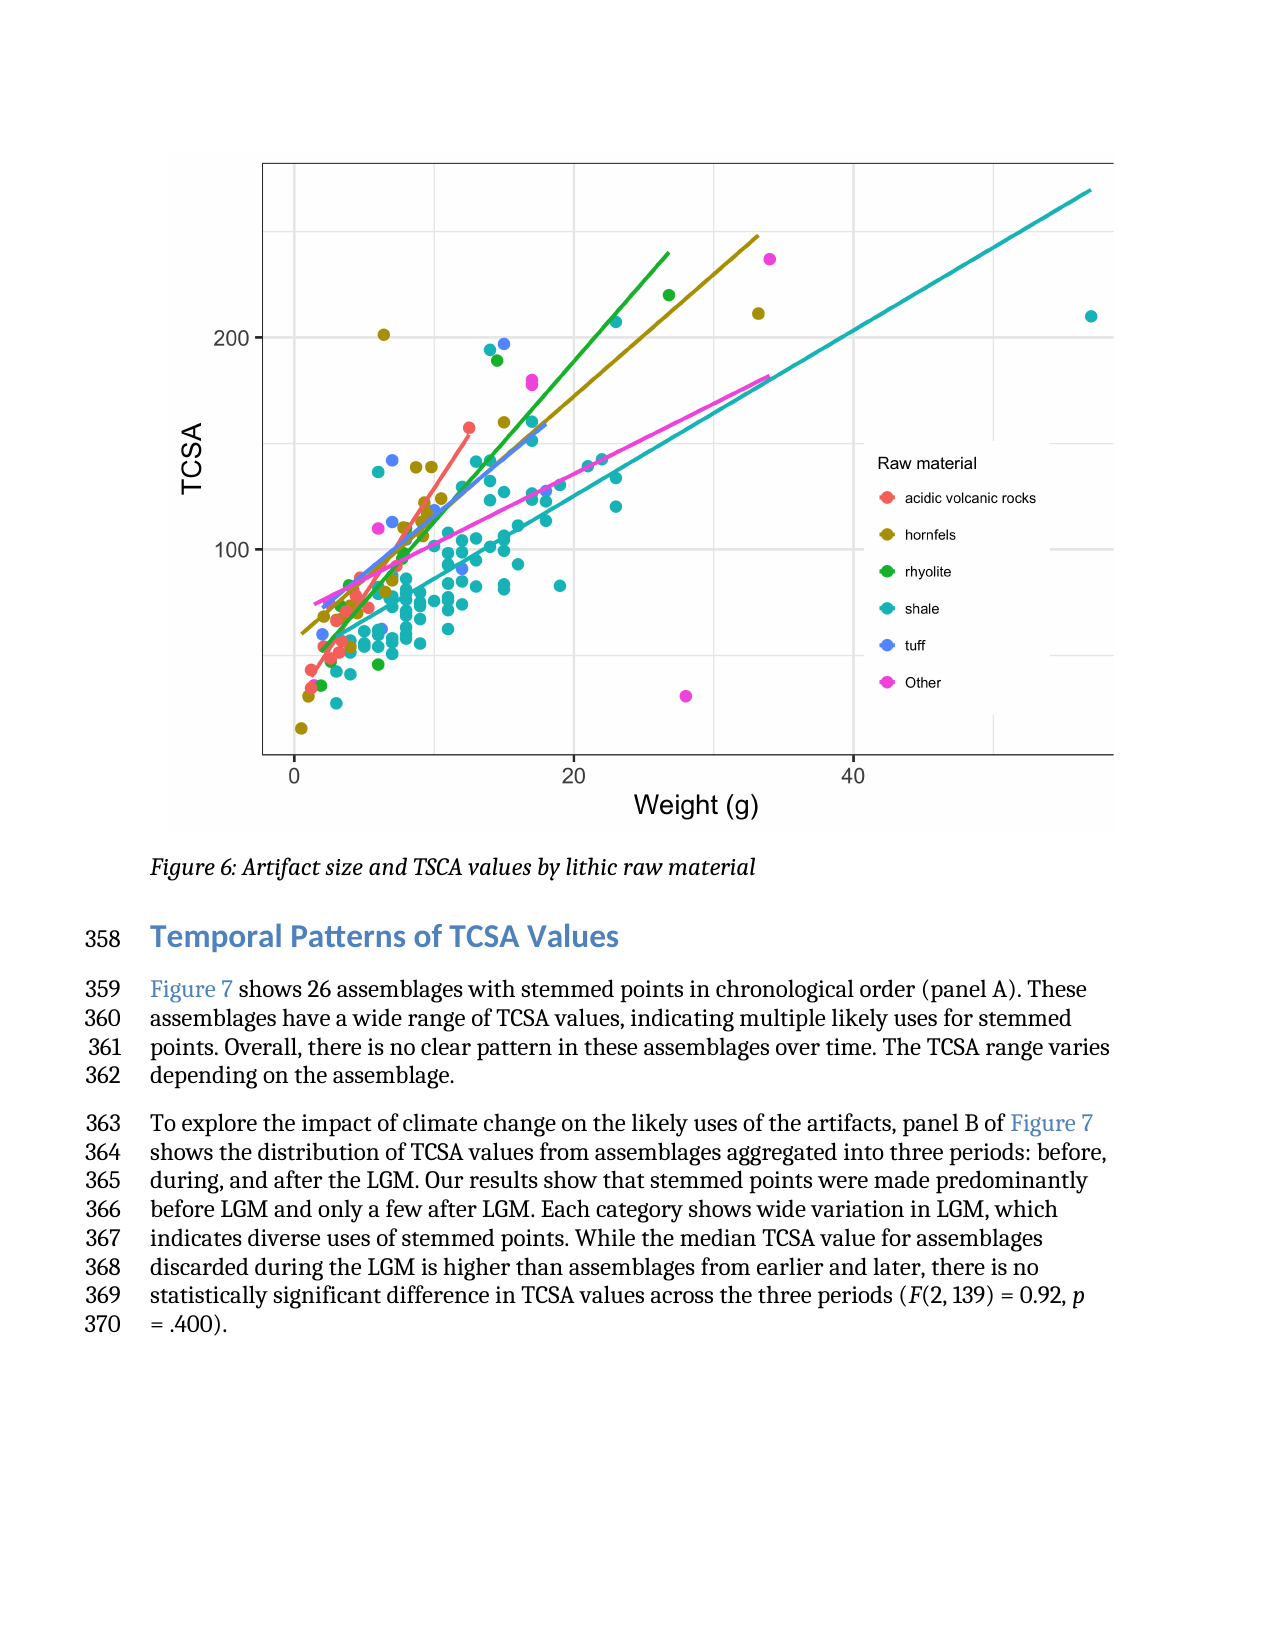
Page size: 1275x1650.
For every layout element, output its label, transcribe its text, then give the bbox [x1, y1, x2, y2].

picture [168, 150, 1114, 833]
text Figure 7 shows 26 assemblages with stemmed points in chronological order (panel A). These assemblages have a wide range of TCSA values, indicating multiple likely uses for stemmed points. Overall, there is no clear pattern in these assemblages over time. The TCSA range varies depending on the assemblage. [150, 975, 1125, 1090]
table_header Figure 6: Artifact size and TSCA values by lithic raw material [139, 150, 1114, 894]
subtitle Temporal Patterns of TCSA Values [150, 915, 1125, 956]
text To explore the impact of climate change on the likely uses of the artifacts, panel B of Figure 7 shows the distribution of TCSA values from assemblages aggregated into three periods: before, during, and after the LGM. Our results show that stemmed points were made predominantly before LGM and only a few after LGM. Each category shows wide variation in LGM, which indicates diverse uses of stemmed points. While the median TCSA value for assemblages discarded during the LGM is higher than assemblages from earlier and later, there is no statistically significant difference in TCSA values across the three periods (F(2, 139) = 0.92, p = .400). [150, 1109, 1125, 1339]
